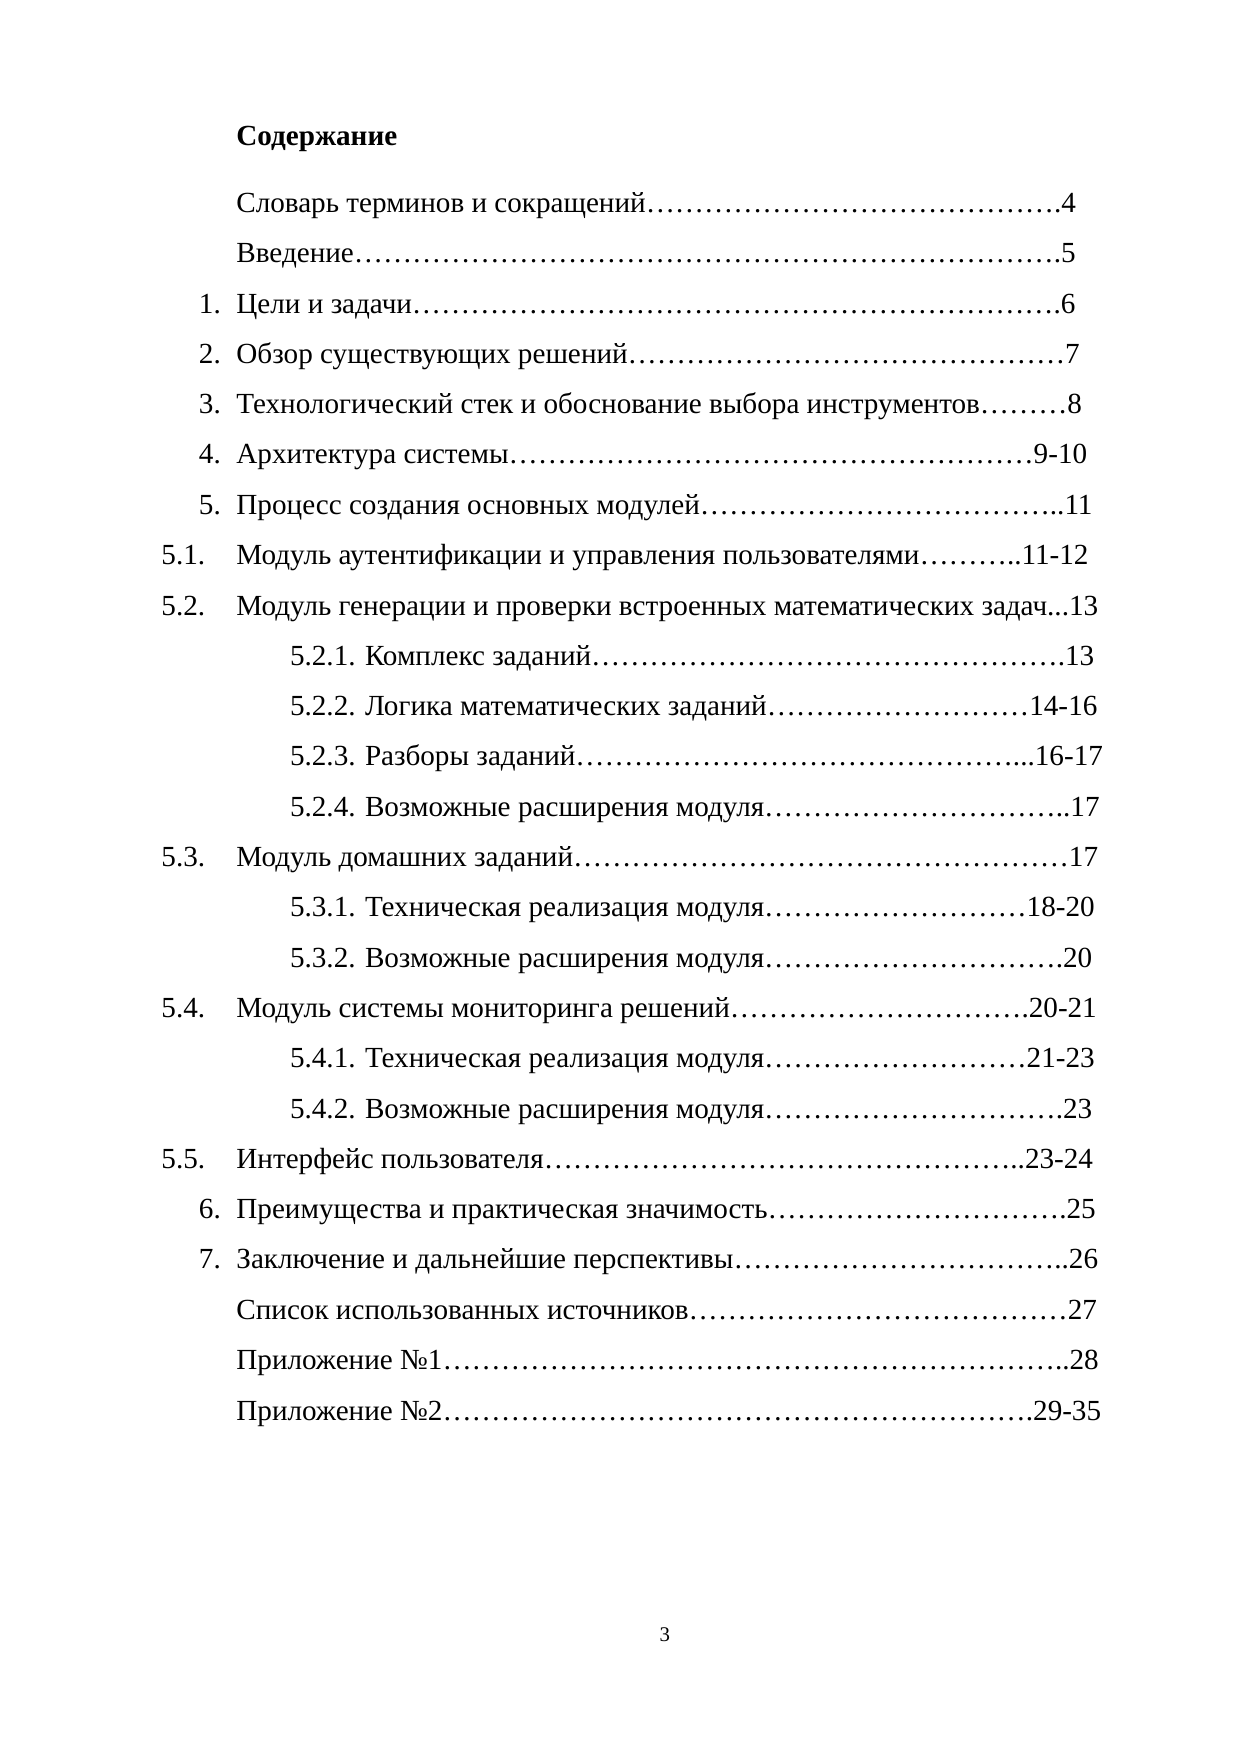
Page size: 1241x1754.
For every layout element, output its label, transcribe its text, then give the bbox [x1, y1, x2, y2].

list Модуль системы мониторинга решений………………………….20-21 [161, 990, 1152, 1024]
list Возможные расширения модуля………………………….20 [290, 940, 1152, 973]
list Архитектура системы………………………………………………9-10 [199, 437, 1152, 470]
list Процесс создания основных модулей………………………………..11 [199, 487, 1152, 521]
list Приложение №1………………………………………………………..28 [236, 1342, 1152, 1376]
list Введение……………………………………………………………….5 [236, 235, 1152, 269]
list Преимущества и практическая значимость………………………….25 [199, 1191, 1152, 1225]
text Содержание [236, 118, 1152, 152]
list Интерфейс пользователя…………………………………………..23-24 [161, 1141, 1152, 1174]
list Техническая реализация модуля………………………21-23 [290, 1040, 1152, 1074]
list Разборы заданий………………………………………...16-17 [290, 738, 1152, 772]
list Словарь терминов и сокращений…………………………………….4 [236, 185, 1152, 219]
list Техническая реализация модуля………………………18-20 [290, 889, 1152, 923]
list Обзор существующих решений………………………………………7 [199, 336, 1152, 369]
list Комплекс заданий………………………………………….13 [290, 638, 1152, 671]
list Логика математических заданий………………………14-16 [290, 688, 1152, 722]
list Модуль аутентификации и управления пользователями………..11-12 [161, 537, 1152, 571]
list Возможные расширения модуля………………………….23 [290, 1091, 1152, 1124]
list Возможные расширения модуля…………………………..17 [290, 789, 1152, 822]
list Приложение №2…………………………………………………….29-35 [236, 1393, 1152, 1426]
list Модуль домашних заданий……………………………………………17 [161, 839, 1152, 873]
list Технологический стек и обоснование выбора инструментов………8 [199, 386, 1152, 420]
list Модуль генерации и проверки встроенных математических задач...13 [161, 588, 1152, 621]
list Цели и задачи………………………………………………………….6 [199, 286, 1152, 319]
list Заключение и дальнейшие перспективы……………………………..26 [199, 1242, 1152, 1275]
list Список использованных источников…………………………………27 [236, 1292, 1152, 1326]
